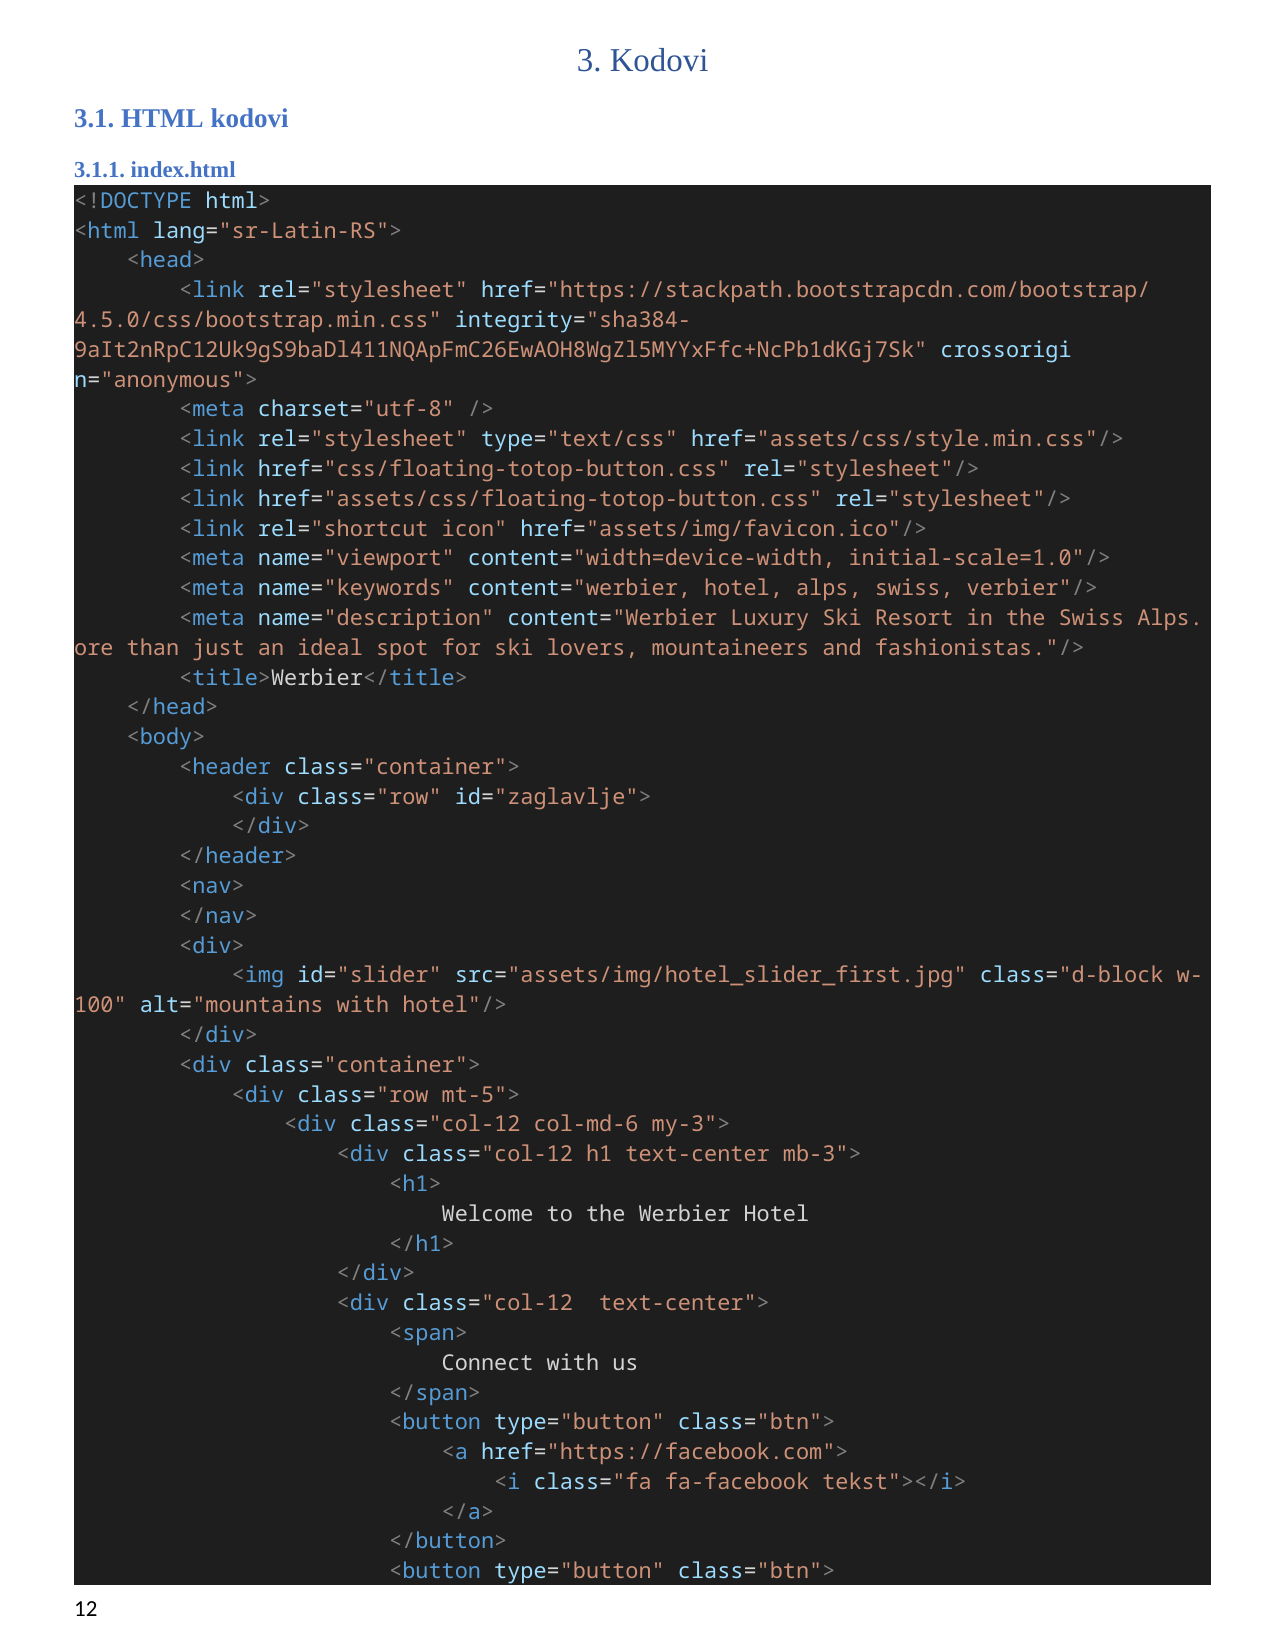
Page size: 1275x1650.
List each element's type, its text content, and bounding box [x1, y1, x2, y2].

text Connect with us [74, 1347, 1211, 1376]
text <header class="container"> [74, 751, 1211, 781]
text <div class="col-12 text-center"> [74, 1287, 1211, 1317]
text <meta name="description" content="Werbier Luxury Ski Resort in the Swiss Alps.ore than just an ideal spot for ski lovers, mountaineers and fashionistas."/> [74, 602, 1211, 661]
text </div> [74, 810, 1211, 840]
text <title>Werbier</title> [74, 661, 1211, 691]
text <!DOCTYPE html> [74, 185, 1211, 214]
text <link href="assets/css/floating-totop-button.css" rel="stylesheet"/> [74, 483, 1211, 512]
text <meta charset="utf-8" /> [74, 393, 1211, 423]
text <nav> [74, 870, 1211, 900]
text <div class="row" id="zaglavlje"> [74, 781, 1211, 810]
text <link rel="shortcut icon" href="assets/img/favicon.ico"/> [74, 512, 1211, 542]
text <h1> [74, 1168, 1211, 1198]
text <div class="row mt-5"> [74, 1078, 1211, 1108]
subtitle 3.1.1. index.html [74, 156, 1211, 183]
text <a href="https://facebook.com"> [74, 1436, 1211, 1466]
text </div> [74, 1019, 1211, 1049]
text <img id="slider" src="assets/img/hotel_slider_first.jpg" class="d-block w-100" alt="mountains with hotel"/> [74, 959, 1211, 1019]
text </a> [74, 1496, 1211, 1525]
text <meta name="keywords" content="werbier, hotel, alps, swiss, verbier"/> [74, 572, 1211, 602]
text </button> [74, 1525, 1211, 1555]
text </header> [74, 840, 1211, 870]
text <link href="css/floating-totop-button.css" rel="stylesheet"/> [74, 453, 1211, 483]
subtitle 3.1. HTML kodovi [74, 102, 1211, 133]
text <div> [74, 929, 1211, 959]
text <html lang="sr-Latin-RS"> [74, 214, 1211, 244]
text </head> [74, 691, 1211, 721]
text <i class="fa fa-facebook tekst"></i> [74, 1466, 1211, 1496]
text </h1> [74, 1227, 1211, 1257]
text </div> [74, 1257, 1211, 1287]
text <div class="col-12 col-md-6 my-3"> [74, 1108, 1211, 1138]
text <meta name="viewport" content="width=device-width, initial-scale=1.0"/> [74, 542, 1211, 572]
text </nav> [74, 900, 1211, 929]
text <link rel="stylesheet" href="https://stackpath.bootstrapcdn.com/bootstrap/4.5.0/css/bootstrap.min.css" integrity="sha384-9aIt2nRpC12Uk9gS9baDl411NQApFmC26EwAOH8WgZl5MYYxFfc+NcPb1dKGj7Sk" crossorigin="anonymous"> [74, 274, 1211, 393]
text <div class="container"> [74, 1049, 1211, 1078]
text <div class="col-12 h1 text-center mb-3"> [74, 1138, 1211, 1168]
text <button type="button" class="btn"> [74, 1406, 1211, 1436]
text </span> [74, 1376, 1211, 1406]
text <link rel="stylesheet" type="text/css" href="assets/css/style.min.css"/> [74, 423, 1211, 453]
text <head> [74, 244, 1211, 274]
subtitle 3. Kodovi [74, 40, 1211, 78]
text Welcome to the Werbier Hotel [74, 1198, 1211, 1227]
text <button type="button" class="btn"> [74, 1555, 1211, 1585]
text <body> [74, 721, 1211, 751]
text <span> [74, 1317, 1211, 1347]
